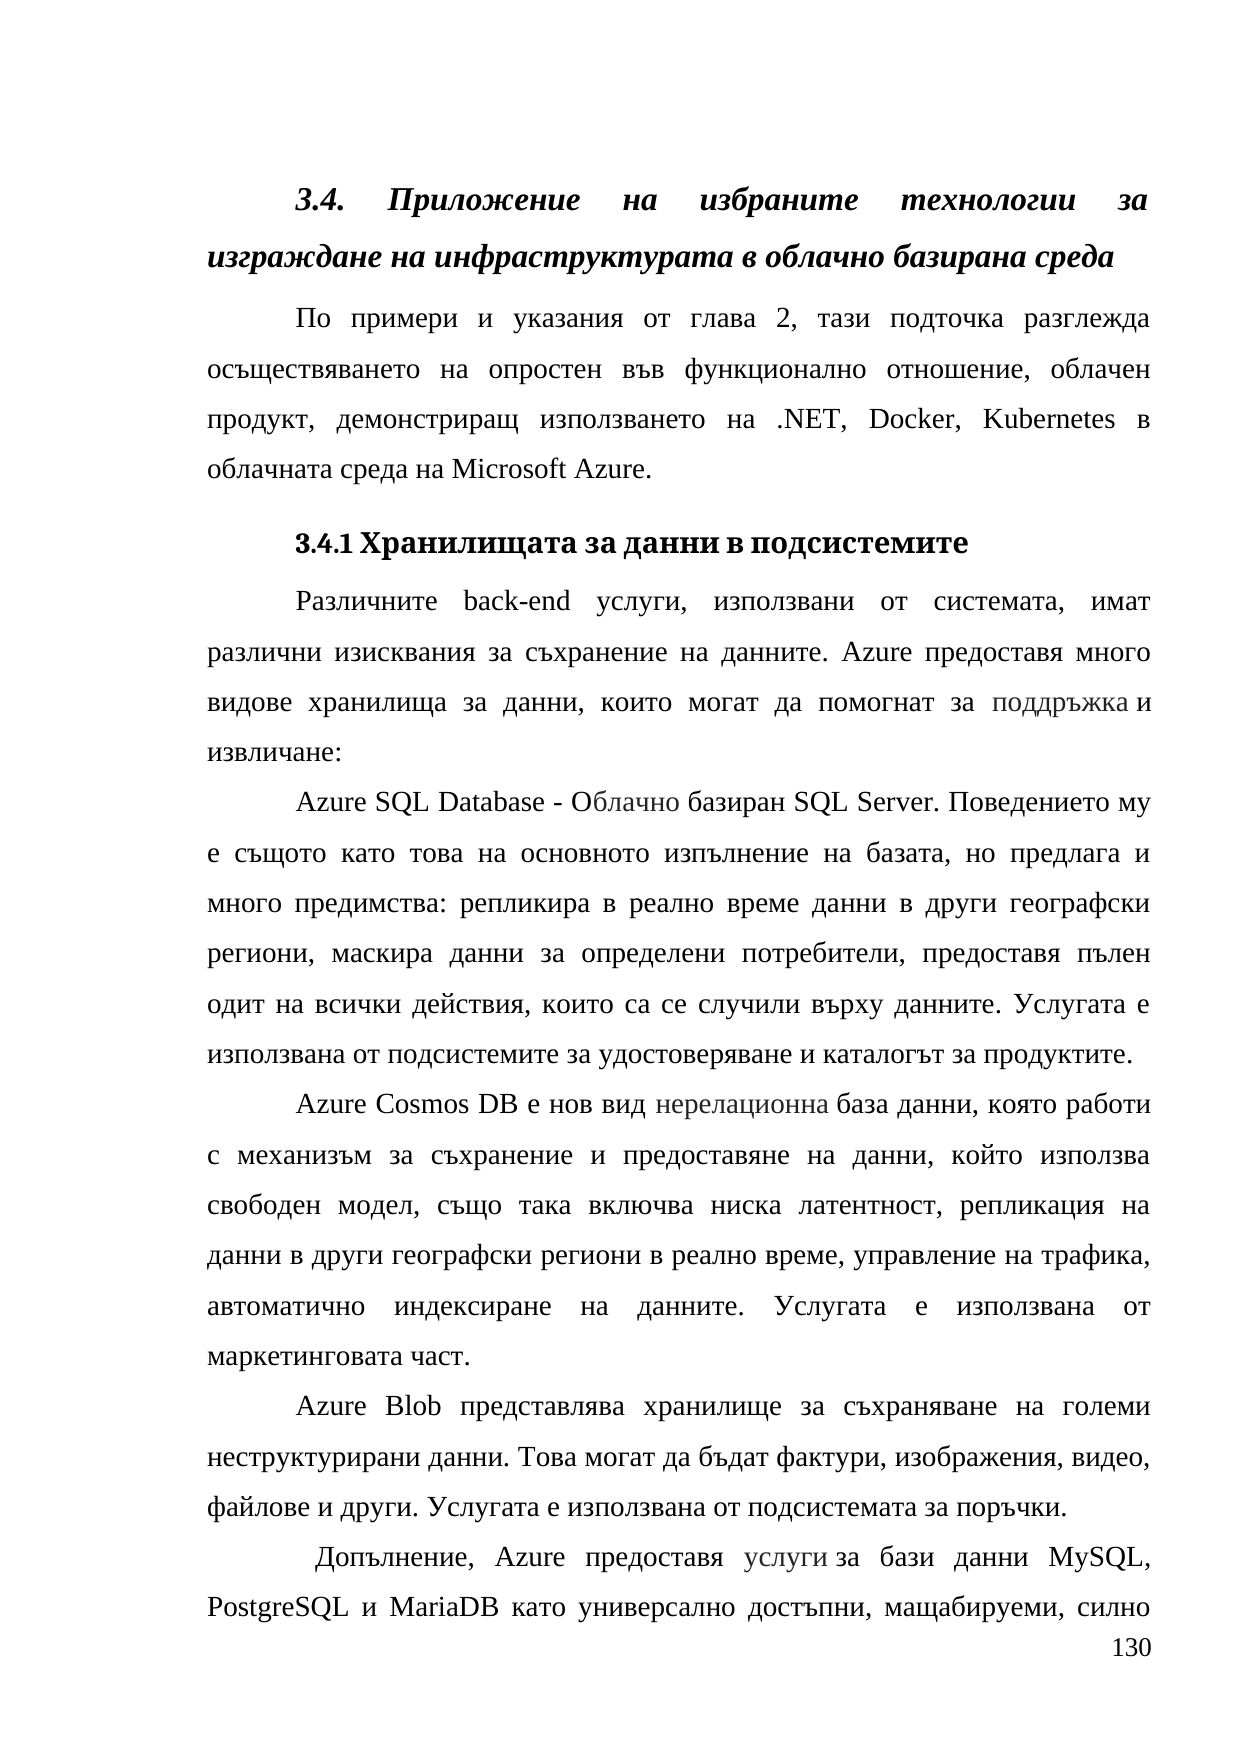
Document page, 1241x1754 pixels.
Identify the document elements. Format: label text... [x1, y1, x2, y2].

text Azure Blob представлява хранилище за съхраняване на големи неструктурирани данни. Това могат да бъдат фактури, изображения, видео, файлове и други. Услугата е използвана от подсистемата за поръчки. [207, 1388, 1152, 1522]
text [207, 1539, 1152, 1623]
text Azure Cosmos DB е нов вид нерелационна база данни, която работи с механизъм за съхранение и предоставяне на данни, който използва свободен модел, също така включва ниска латентност, репликация на данни в други географски региони в реално време, управление на трафика, автоматично индексиране на данните. Услугата е използвана от маркетинговата част. [207, 1086, 1152, 1372]
text Azure SQL Database - Облачно базиран SQL Server. Поведението му е същото като това на основното изпълнение на базата, но предлага и много предимства: репликира в реално време данни в други географски региони, маскира данни за определени потребители, предоставя пълен одит на всички действия, които са се случили върху данните. Услугата е използвана от подсистемите за удостоверяване и каталогът за продуктите. [207, 784, 1152, 1070]
text Различните back-end услуги, използвани от системата, имат различни изисквания за съхранение на данните. Azure предоставя много видове хранилища за данни, които могат да помогнат за поддръжка и извличане: [207, 583, 1152, 768]
text По примери и указания от глава 2, тази подточка разглежда осъществяването на опростен във функционално отношение, облачен продукт, демонстриращ използването на .NET, Docker, Kubernetes в облачната среда на Microsoft Azure. [207, 301, 1152, 485]
subtitle 3.4. Приложение на избраните технологии за изграждане на инфраструктурата в облачно базирана среда [207, 179, 1152, 275]
subtitle 3.4.1 Хранилищата за данни в подсистемите [207, 527, 1152, 560]
